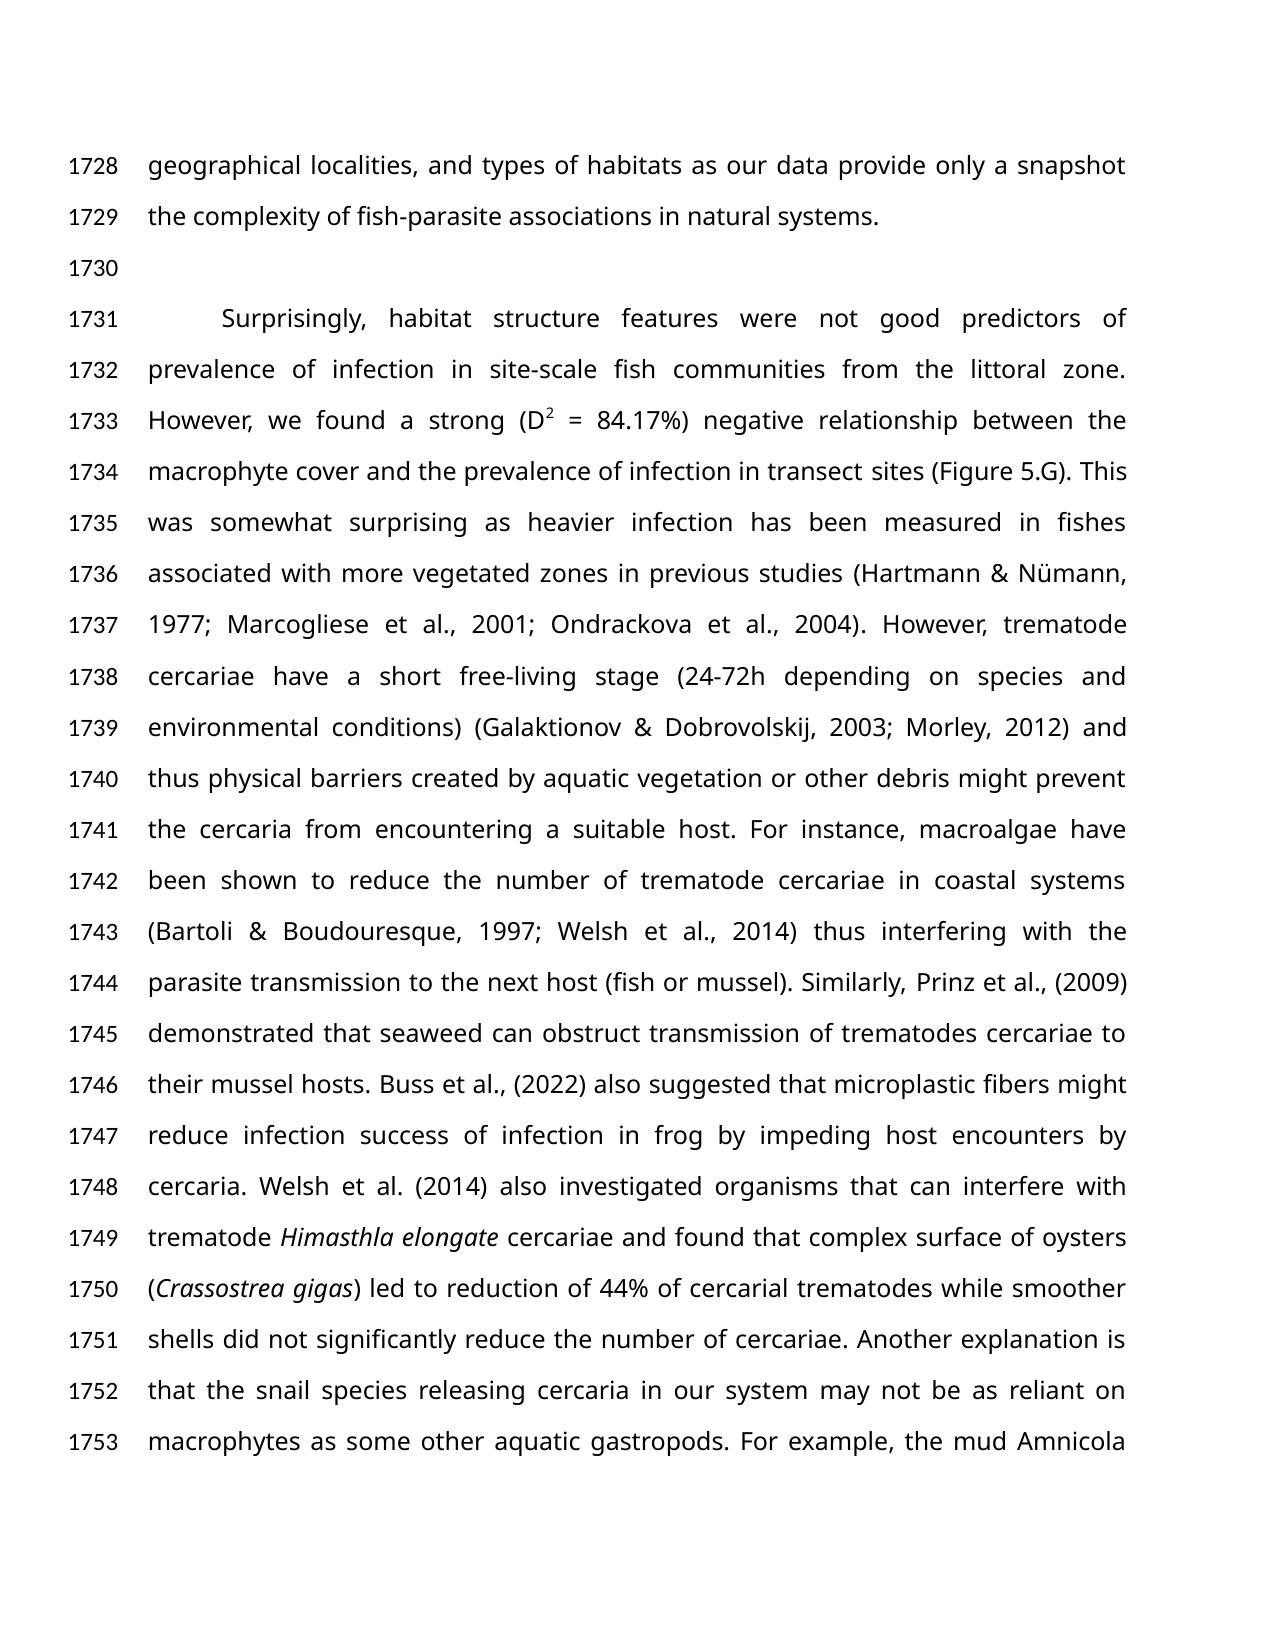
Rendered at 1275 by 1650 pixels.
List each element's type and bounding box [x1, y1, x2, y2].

text [148, 301, 1127, 1458]
text [148, 148, 1127, 233]
